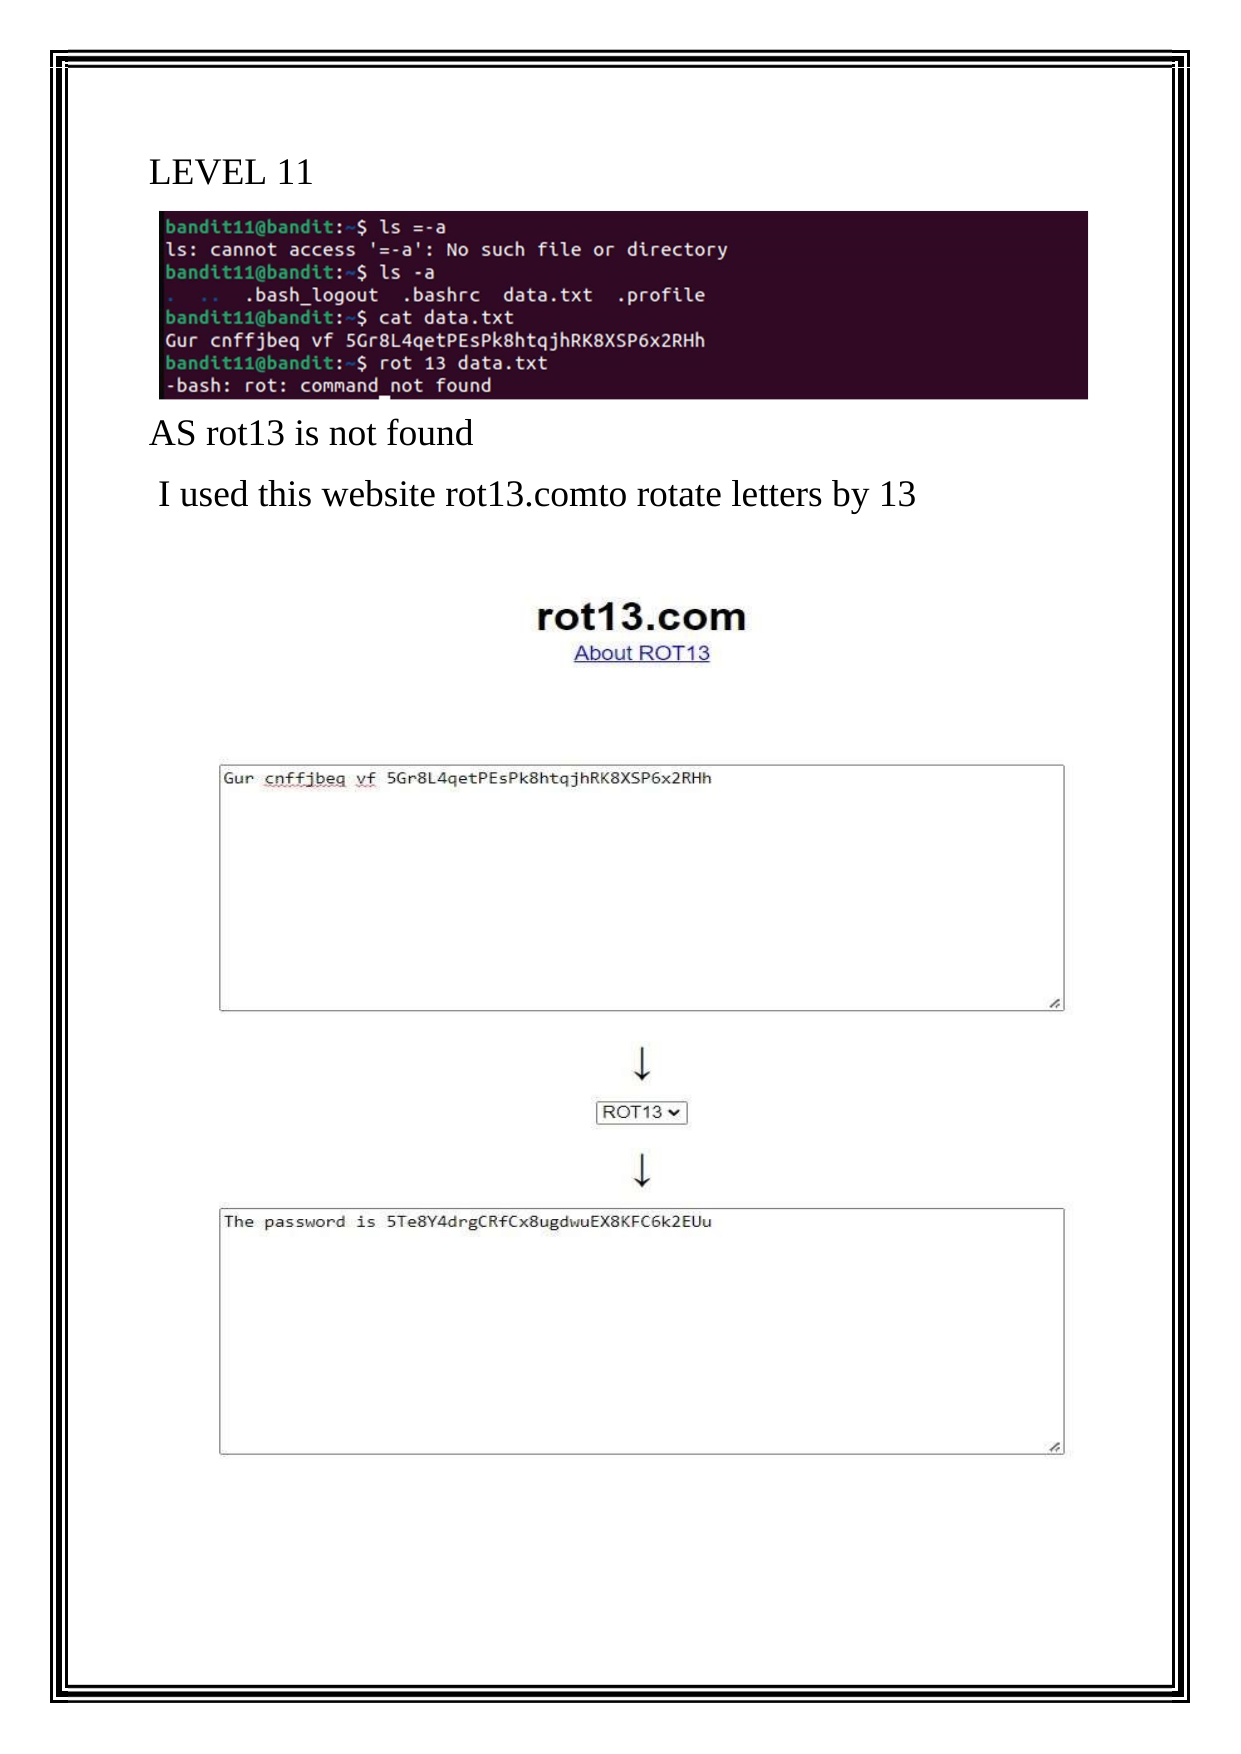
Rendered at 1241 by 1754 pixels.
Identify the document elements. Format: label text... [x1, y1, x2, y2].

picture [158, 210, 1089, 400]
text AS rot13 is not found [148, 411, 1100, 454]
text I used this website rot13.comto rotate letters by 13 [148, 472, 1100, 515]
picture [67, 1684, 1172, 1703]
picture [67, 49, 1172, 68]
picture [159, 579, 1100, 1487]
text LEVEL 11 [148, 149, 1100, 193]
